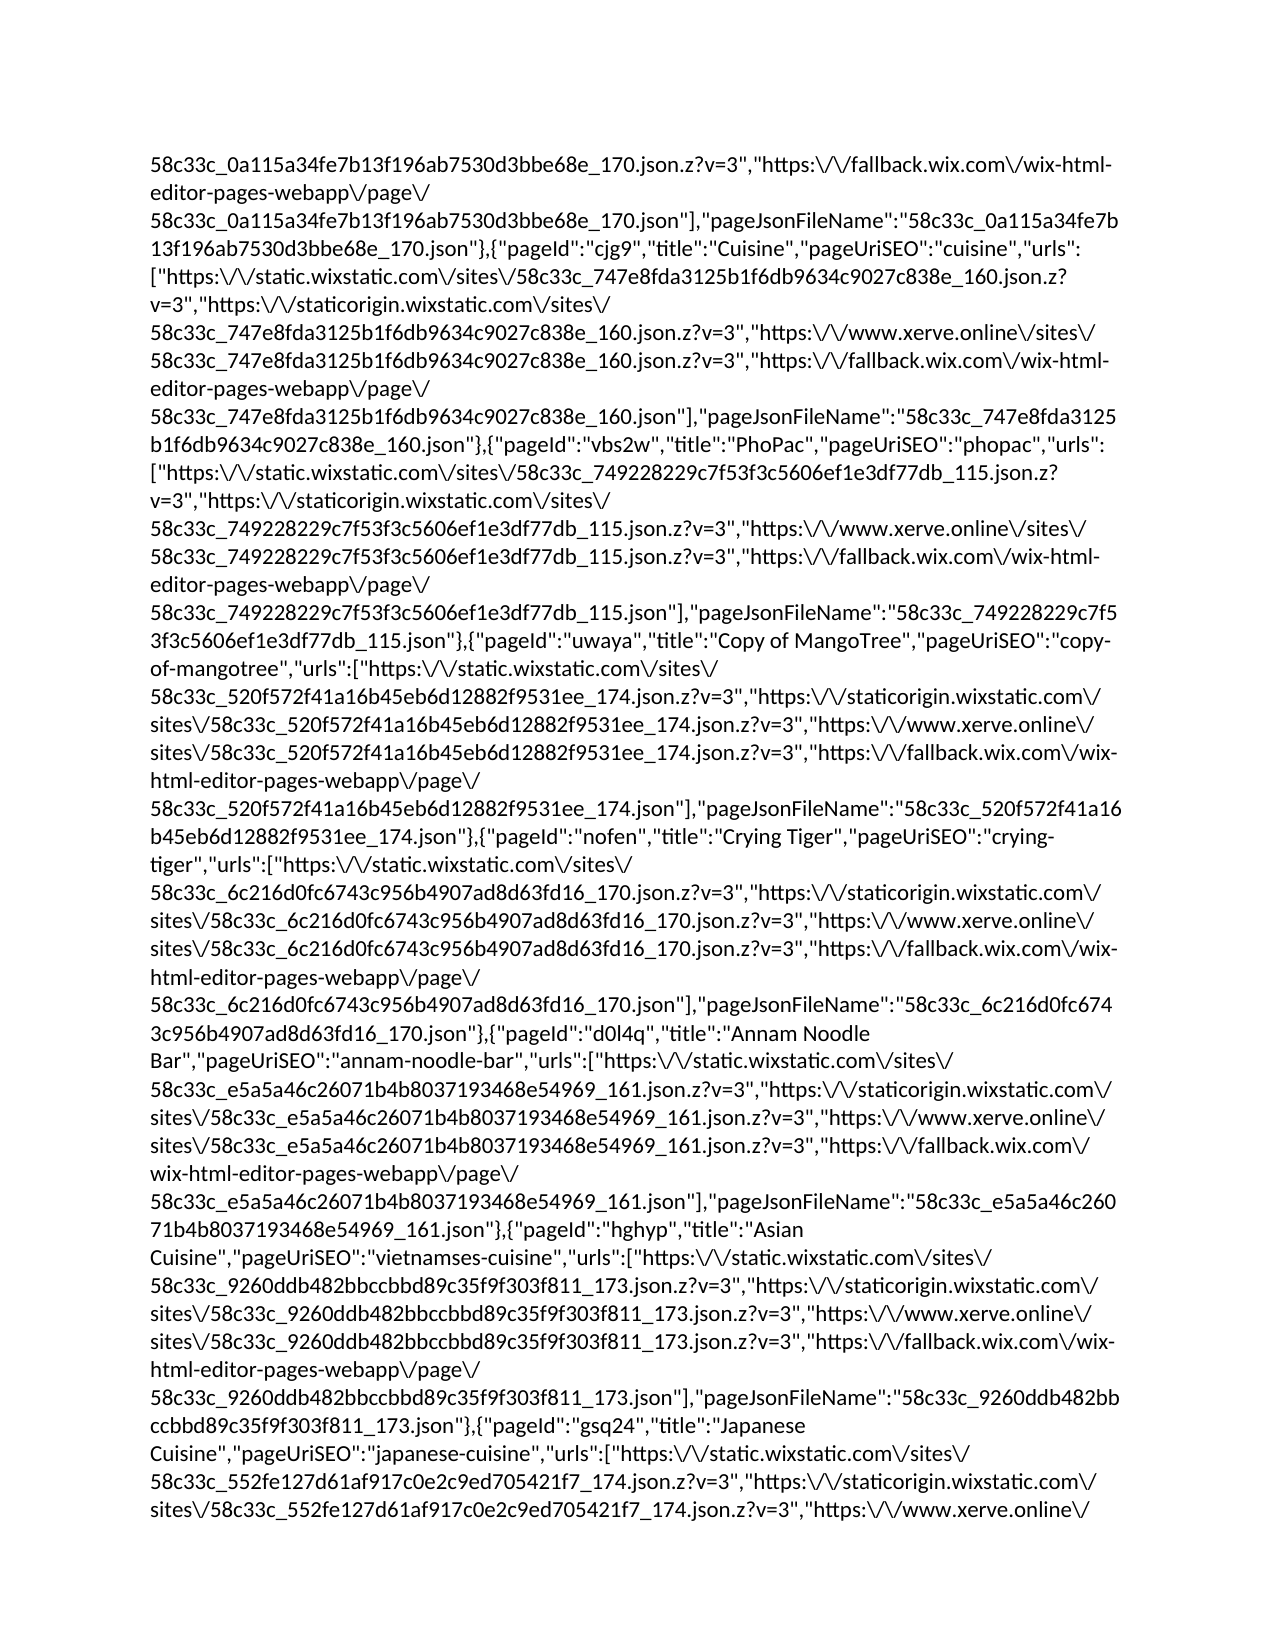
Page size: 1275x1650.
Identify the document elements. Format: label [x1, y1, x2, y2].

text [150, 150, 1125, 1523]
